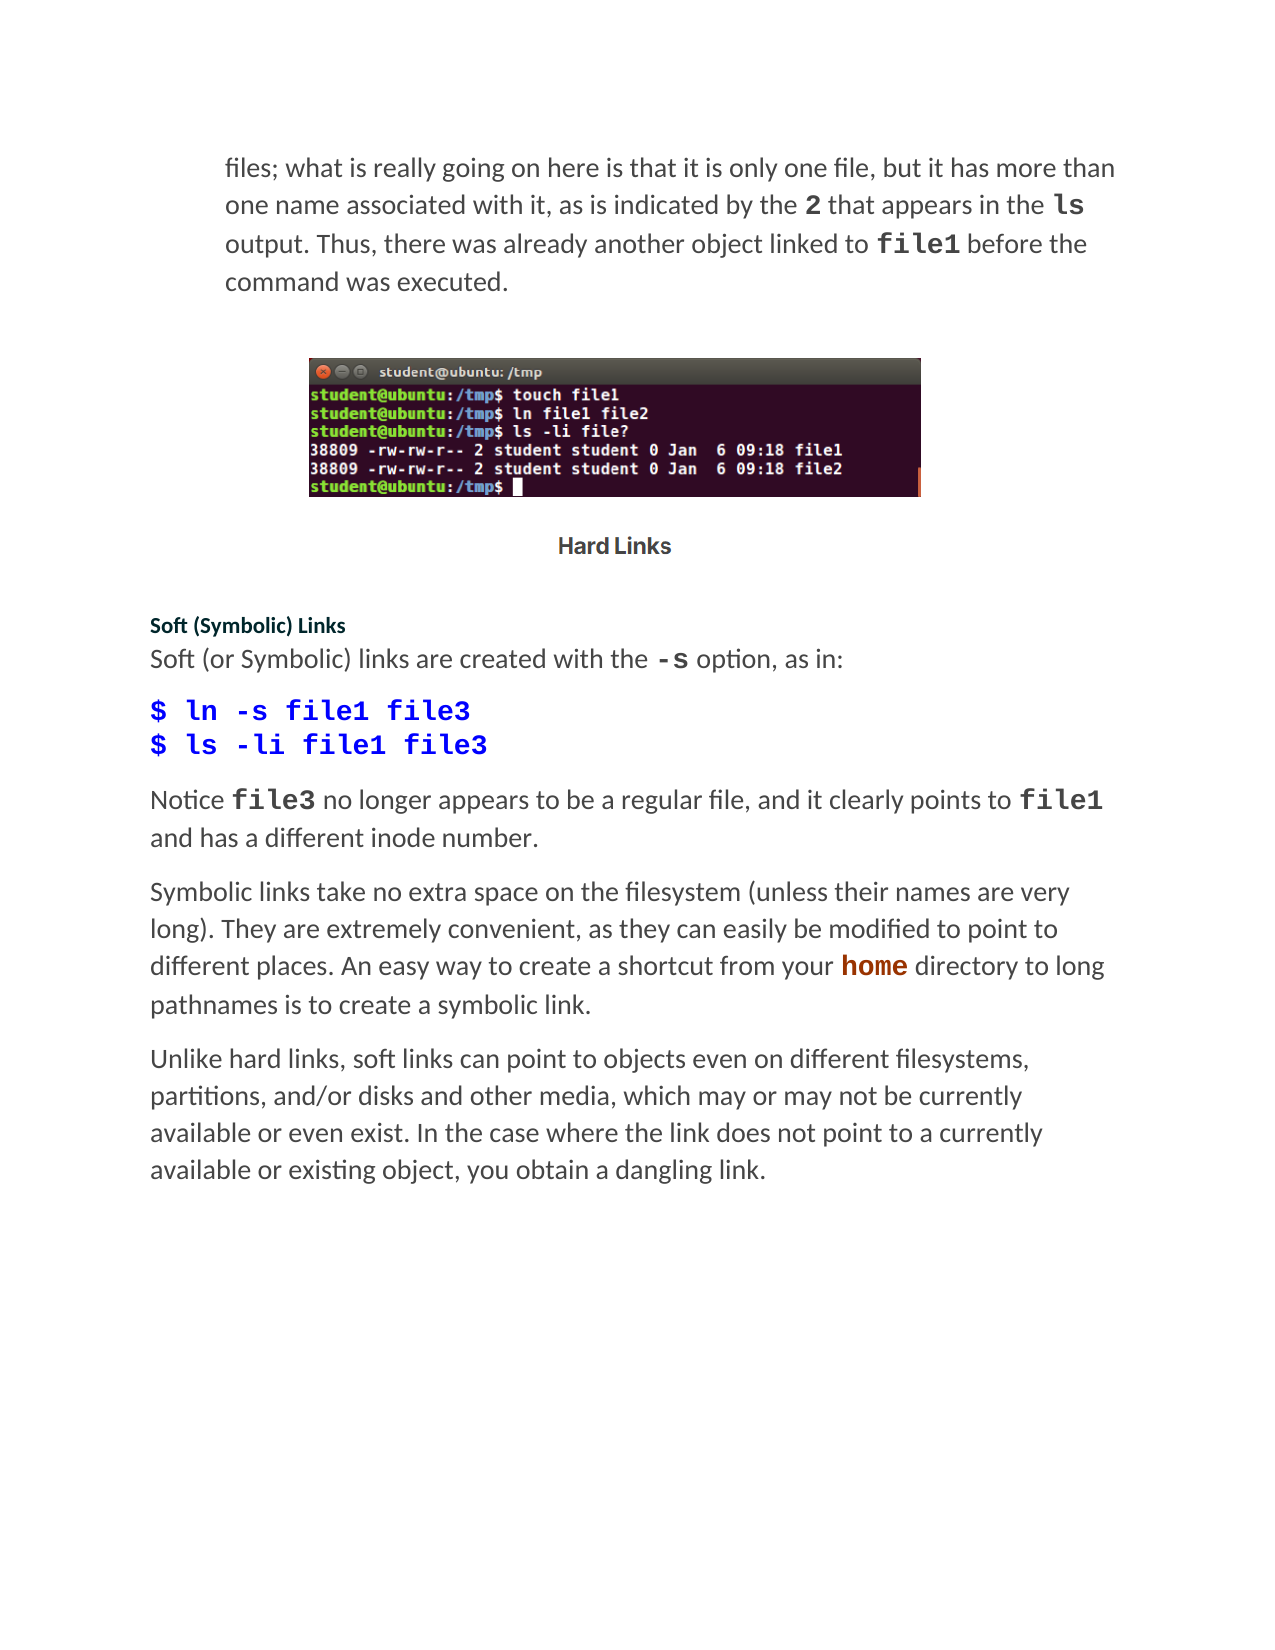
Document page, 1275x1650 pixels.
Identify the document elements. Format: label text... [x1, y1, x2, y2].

text Unlike hard links, soft links can point to objects even on different filesystems, partitions, and/or disks and other media, which may or may not be currently available or even exist. In the case where the link does not point to a currently available or existing object, you obtain a dangling link. [150, 1041, 1125, 1186]
text $ ln -s file1 file3 $ ls -li file1 file3 [150, 696, 1125, 763]
text Notice file3 no longer appears to be a regular file, and it clearly points to file1 and has a different inode number. [150, 782, 1125, 855]
subtitle Soft (Symbolic) Links [150, 611, 1125, 639]
text Symbolic links take no extra space on the filesystem (unless their names are very long). They are extremely convenient, as they can easily be modified to point to different places. An easy way to create a shortcut from your home directory to long pathnames is to create a symbolic link. [150, 874, 1125, 1021]
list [187, 150, 1125, 298]
text Soft (or Symbolic) links are created with the -s option, as in: [150, 641, 1125, 677]
